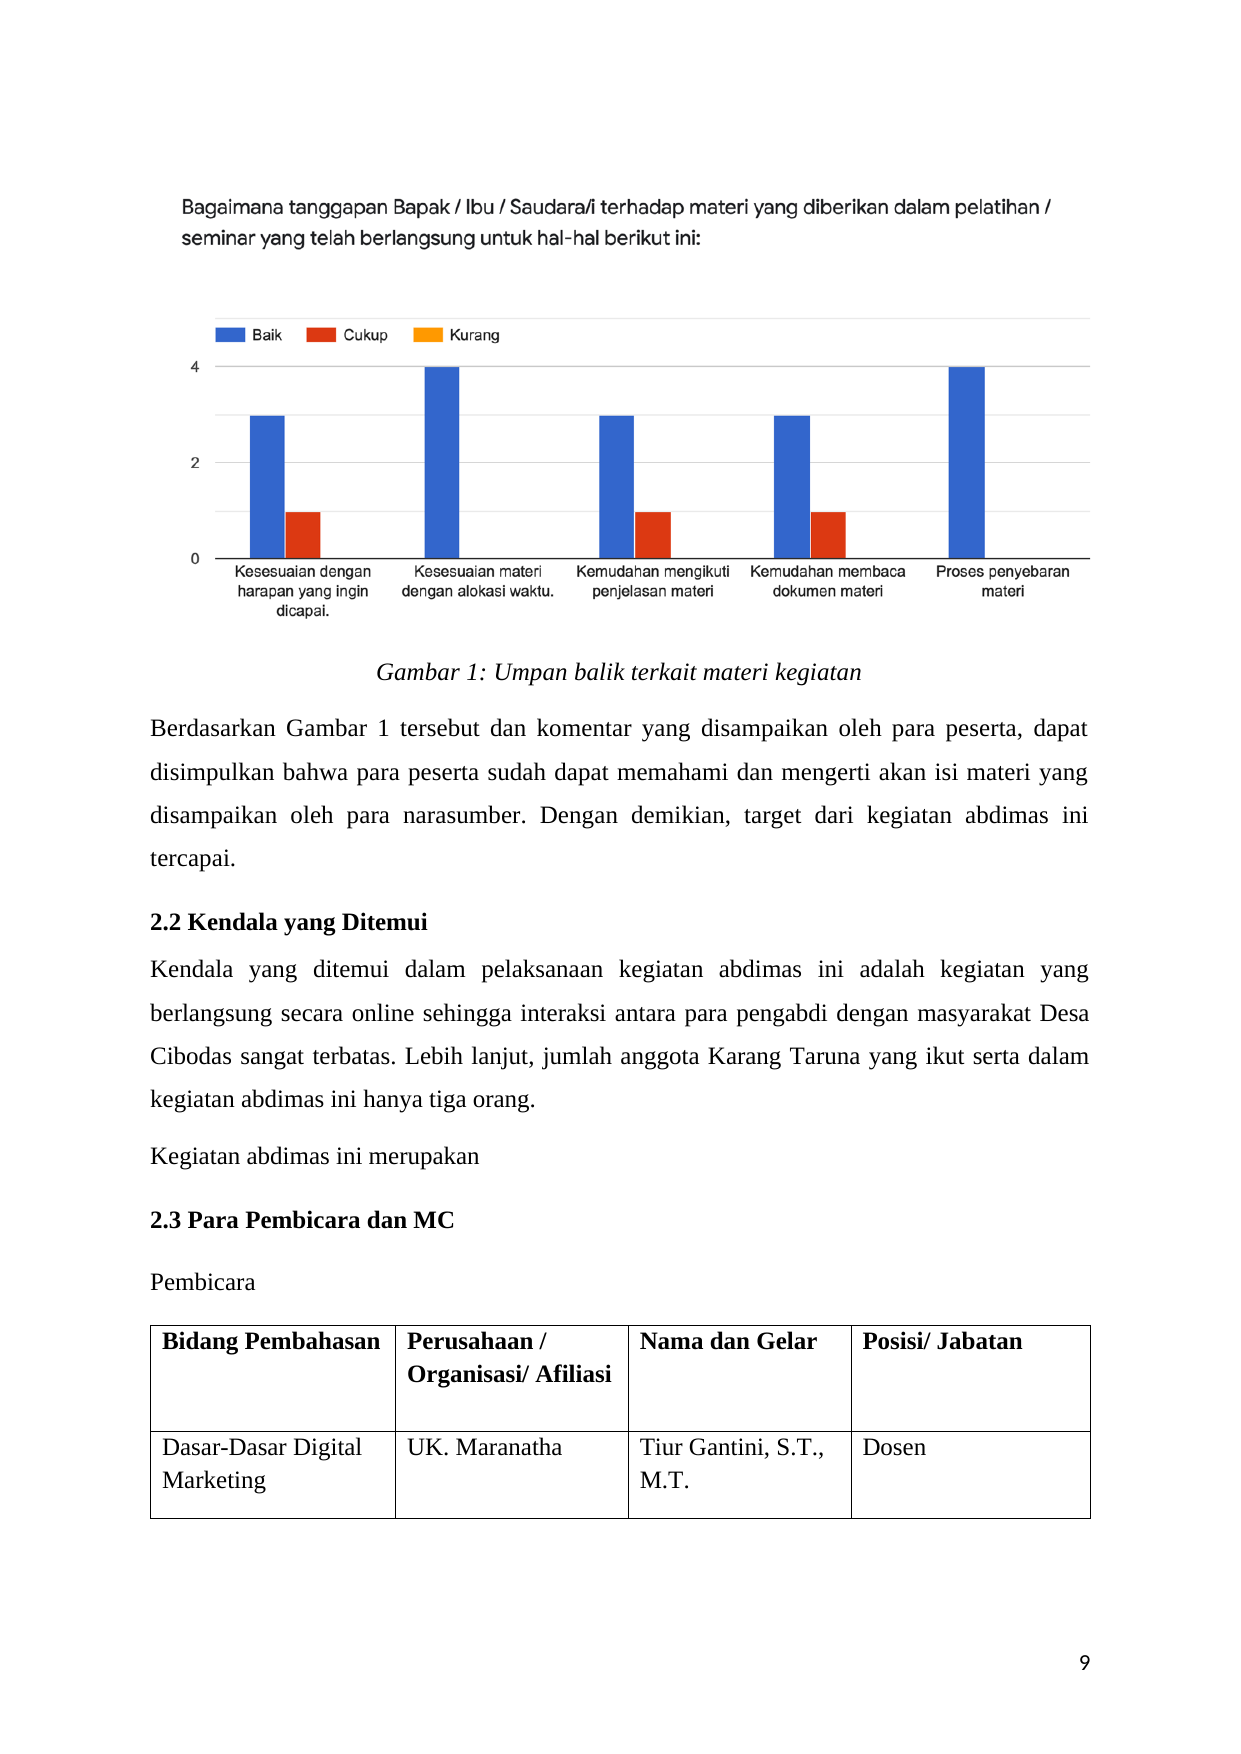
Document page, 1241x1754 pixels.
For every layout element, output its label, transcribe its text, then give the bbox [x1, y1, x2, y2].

text Pembicara [150, 1238, 1090, 1325]
table_header Posisi/ Jabatan [852, 1326, 1090, 1431]
table_cell Dosen [852, 1432, 1090, 1518]
picture [150, 162, 1091, 653]
table_header Bidang Pembahasan [151, 1326, 395, 1431]
table_header Perusahaan / Organisasi/ Afiliasi [396, 1326, 628, 1431]
text Berdasarkan Gambar 1 tersebut dan komentar yang disampaikan oleh para peserta, dapat disimpulkan bahwa para peserta sudah dapat memahami dan mengerti akan isi materi yang disampaikan oleh para narasumber. Dengan demikian, target dari kegiatan abdimas ini tercapai. [150, 699, 1090, 872]
table_header Nama dan Gelar [629, 1326, 851, 1431]
subtitle 2.3 Para Pembicara dan MC [150, 1206, 1090, 1234]
table_cell UK. Maranatha [396, 1432, 628, 1518]
table_cell Dasar-Dasar Digital Marketing [151, 1432, 395, 1518]
text Kegiatan abdimas ini merupakan [150, 1141, 1090, 1170]
subtitle 2.2 Kendala yang Ditemui [150, 907, 1090, 936]
table_cell Tiur Gantini, S.T., M.T. [629, 1432, 851, 1518]
text Kendala yang ditemui dalam pelaksanaan kegiatan abdimas ini adalah kegiatan yang berlangsung secara online sehingga interaksi antara para pengabdi dengan masyarakat Desa Cibodas sangat terbatas. Lebih lanjut, jumlah anggota Karang Taruna yang ikut serta dalam kegiatan abdimas ini hanya tiga orang. [150, 954, 1090, 1113]
